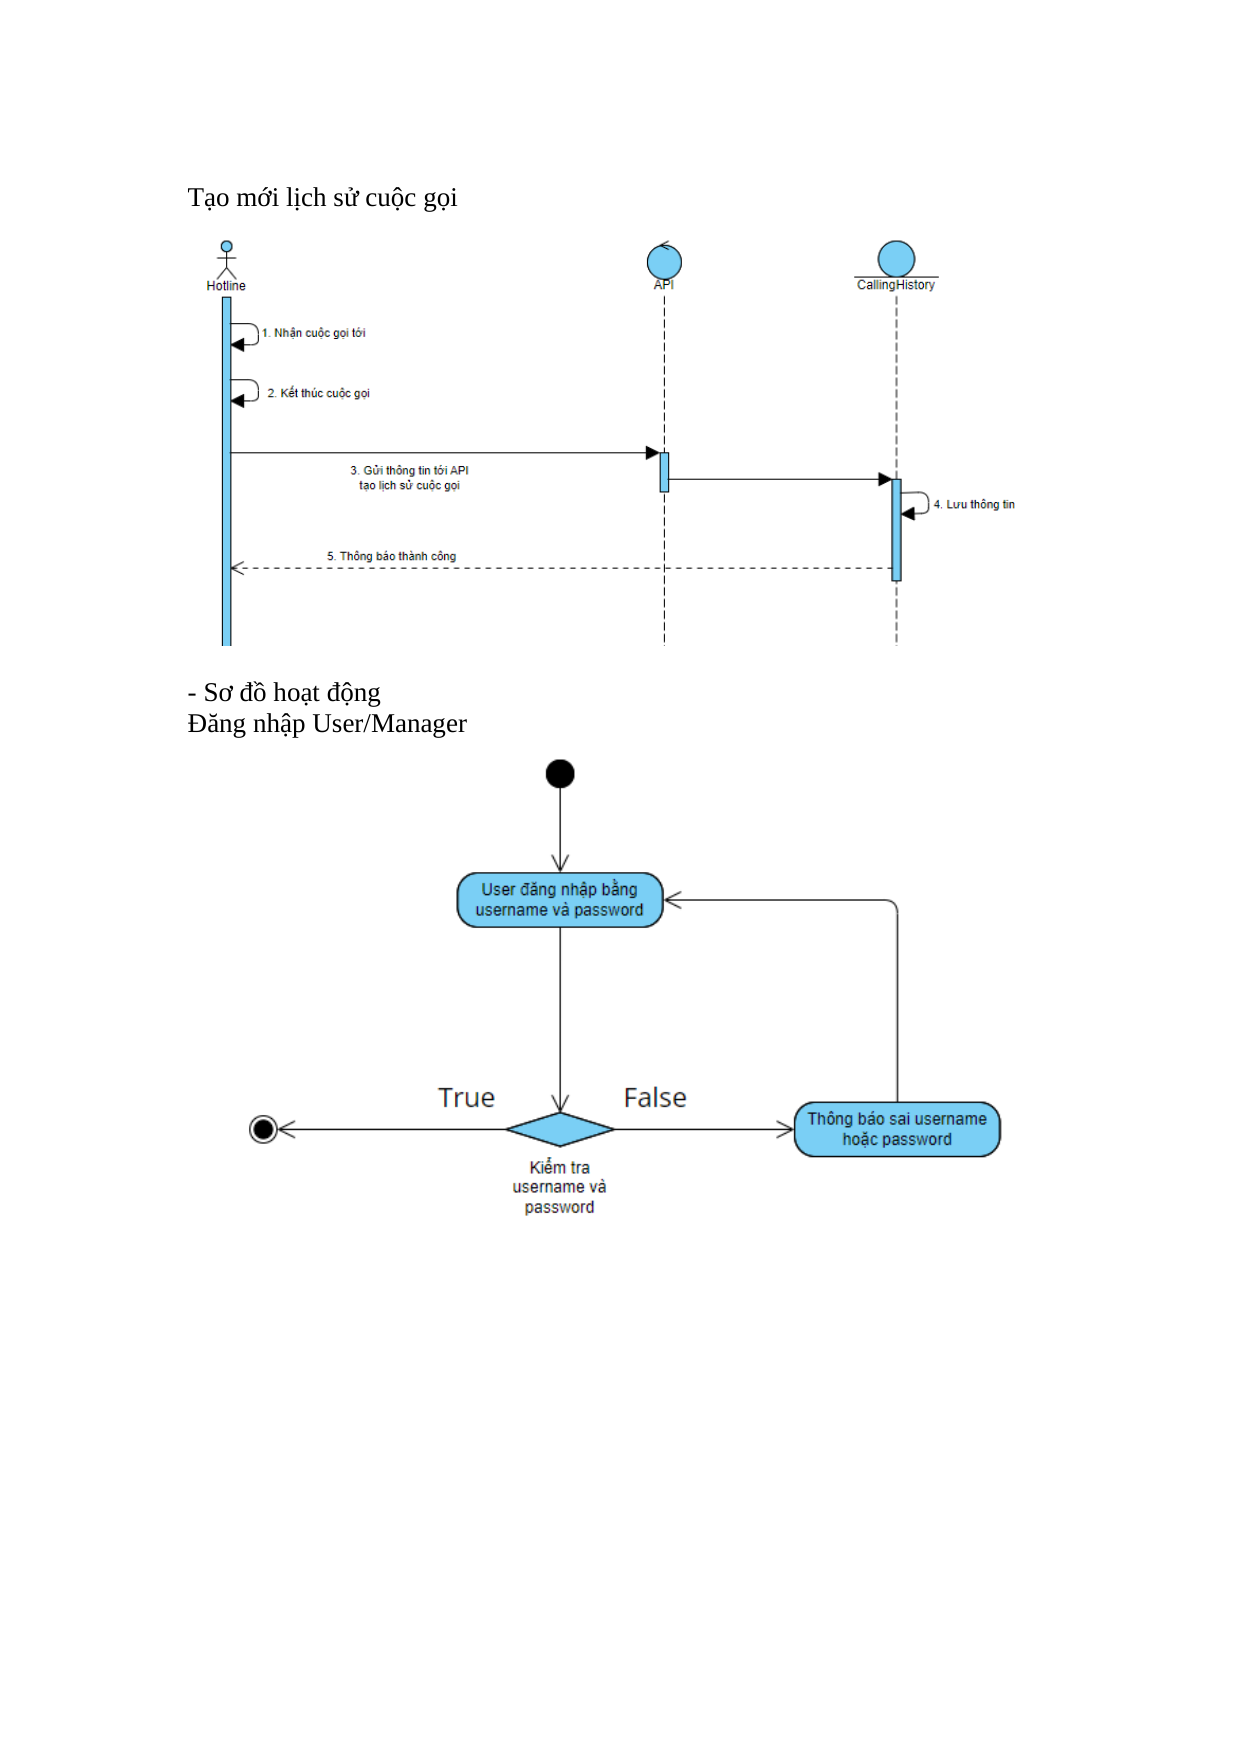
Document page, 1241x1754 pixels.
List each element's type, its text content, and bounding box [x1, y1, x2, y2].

picture [187, 212, 1052, 646]
picture [187, 738, 1053, 1247]
list Tạo mới lịch sử cuộc gọi [187, 181, 1053, 212]
list Đăng nhập User/Manager [187, 708, 1053, 738]
list - Sơ đồ hoạt động [187, 676, 1053, 708]
